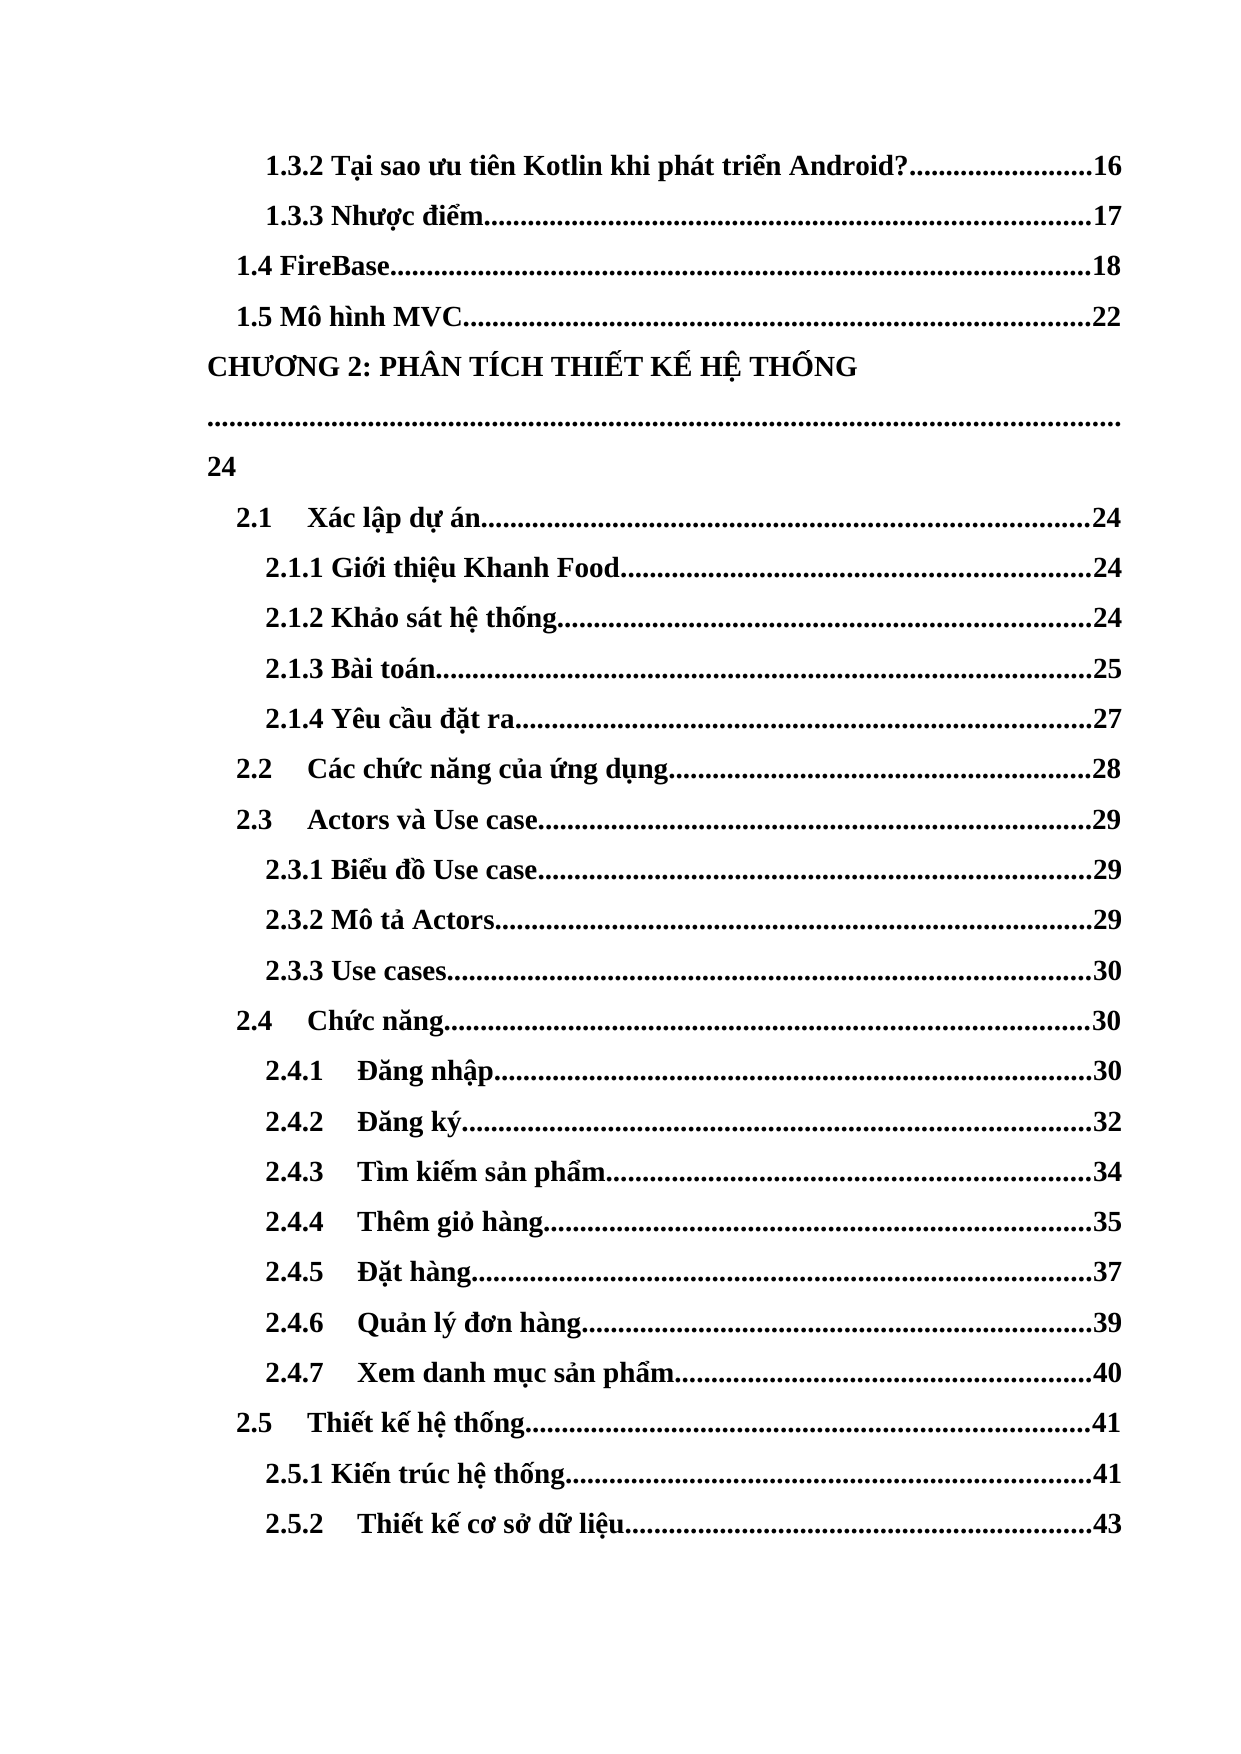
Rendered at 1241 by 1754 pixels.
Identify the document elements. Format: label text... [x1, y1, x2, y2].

text 2.4.2 Đăng ký 32 [265, 1104, 1122, 1137]
text 1.5 Mô hình MVC 22 [236, 299, 1122, 332]
text 2.1.2 Khảo sát hệ thống 24 [265, 601, 1122, 634]
text 2.4.6 Quản lý đơn hàng 39 [265, 1305, 1122, 1338]
text 2.1.4 Yêu cầu đặt ra 27 [265, 701, 1122, 735]
text CHƯƠNG 2: PHÂN TÍCH THIẾT KẾ HỆ THỐNG 24 [207, 349, 1122, 483]
text 1.3.3 Nhược điểm 17 [265, 198, 1122, 232]
text 2.4 Chức năng 30 [236, 1003, 1122, 1037]
text 2.1.1 Giới thiệu Khanh Food 24 [265, 550, 1122, 584]
text 2.4.7 Xem danh mục sản phẩm 40 [265, 1355, 1122, 1389]
text 2.4.5 Đặt hàng 37 [265, 1254, 1122, 1288]
text 2.4.1 Đăng nhập 30 [265, 1053, 1122, 1087]
text 2.2 Các chức năng của ứng dụng 28 [236, 751, 1122, 785]
text 2.1.3 Bài toán 25 [265, 651, 1122, 684]
text 1.4 FireBase 18 [236, 248, 1122, 282]
text 2.4.3 Tìm kiếm sản phẩm 34 [265, 1154, 1122, 1187]
text 2.3 Actors và Use case 29 [236, 802, 1122, 835]
text 2.4.4 Thêm giỏ hàng 35 [265, 1204, 1122, 1238]
text 2.5 Thiết kế hệ thống 41 [236, 1406, 1122, 1439]
text 2.5.2 Thiết kế cơ sở dữ liệu 43 [265, 1506, 1122, 1540]
text 2.5.1 Kiến trúc hệ thống 41 [265, 1456, 1122, 1489]
text 2.3.1 Biểu đồ Use case 29 [265, 852, 1122, 886]
text 2.3.3 Use cases 30 [265, 953, 1122, 986]
text 1.3.2 Tại sao ưu tiên Kotlin khi phát triển Android? 16 [265, 148, 1122, 181]
text 2.1 Xác lập dự án 24 [236, 500, 1122, 533]
text 2.3.2 Mô tả Actors 29 [265, 902, 1122, 936]
